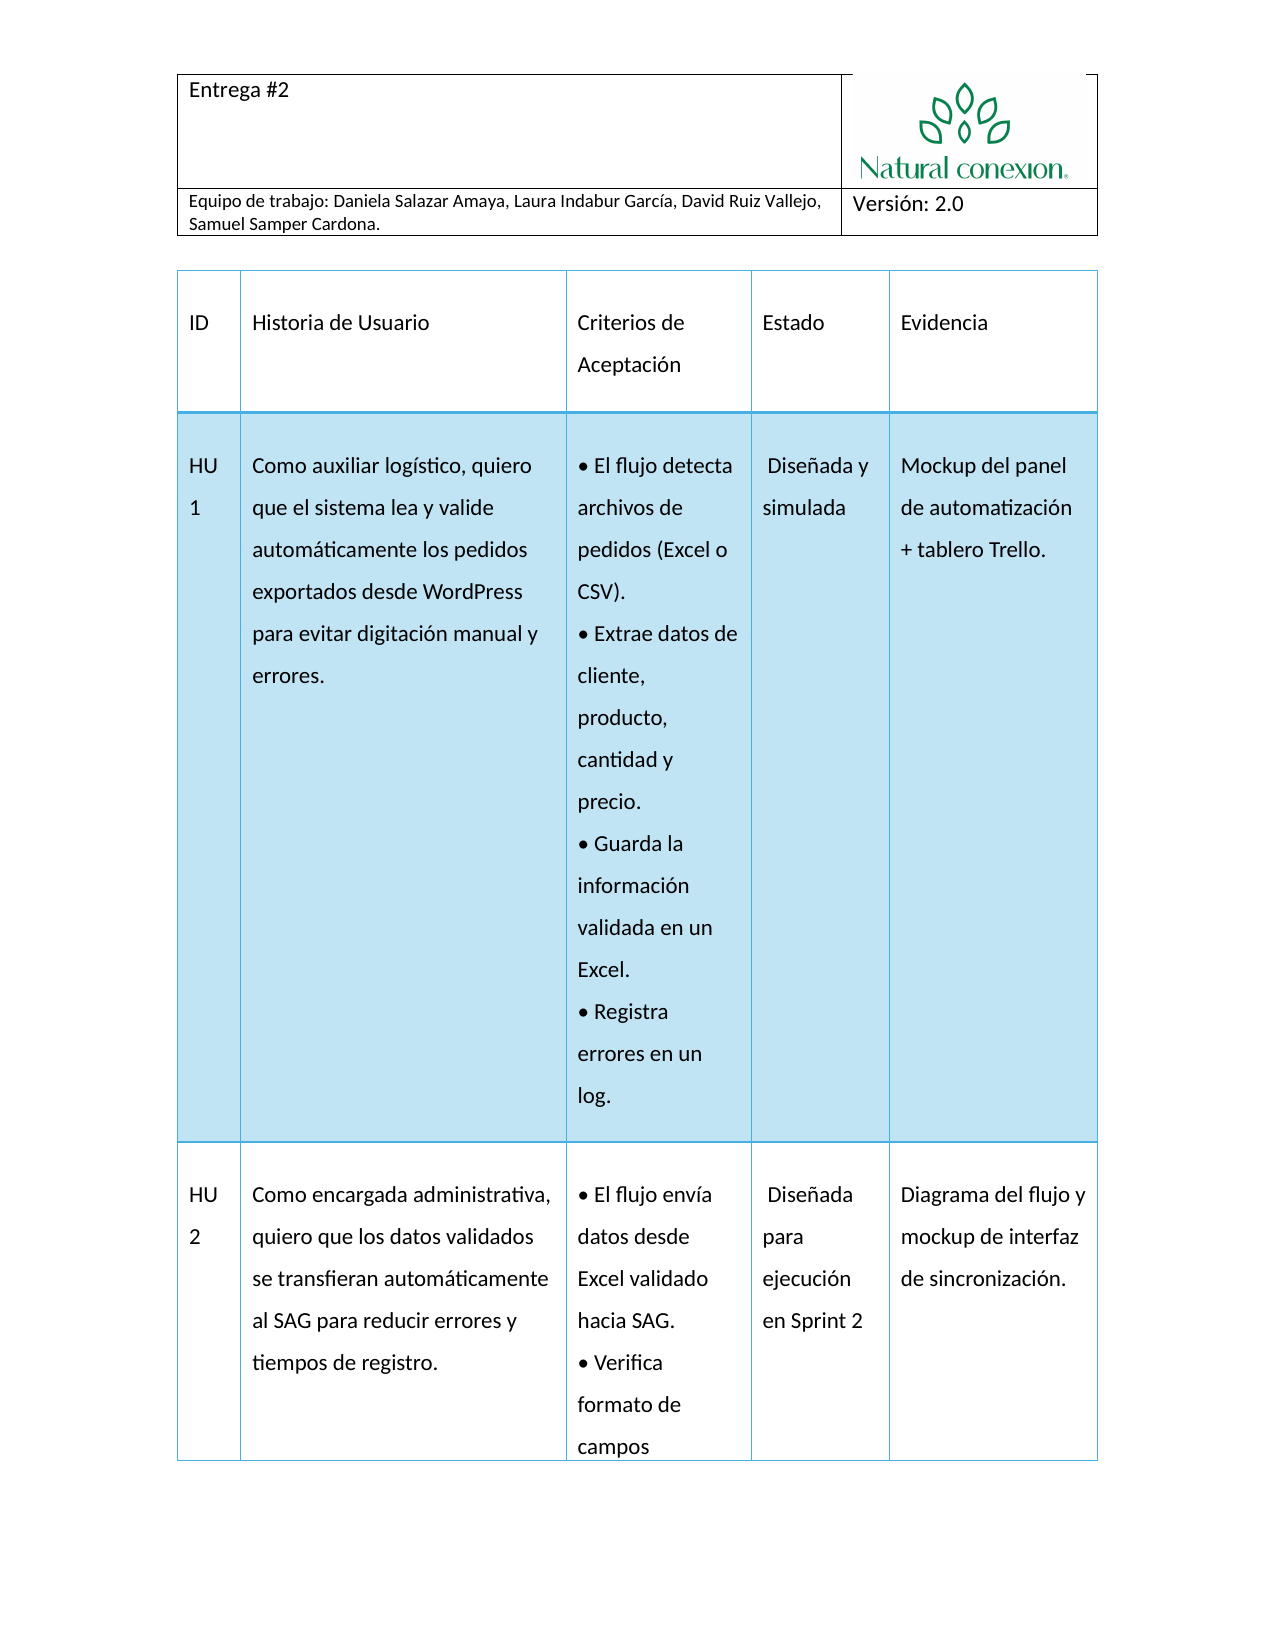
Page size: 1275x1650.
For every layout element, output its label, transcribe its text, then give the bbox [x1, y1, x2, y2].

table_header Criterios de Aceptación [567, 271, 751, 411]
table_cell • El flujo detecta archivos de pedidos (Excel o CSV). • Extrae datos de cliente, producto, cantidad y precio. • Guarda la información validada en un Excel. • Registra errores en un log. [567, 414, 751, 1141]
table_cell HU2 [178, 1143, 240, 1460]
table_cell HU1 [178, 414, 240, 1141]
picture [852, 74, 1086, 188]
table_cell Como auxiliar logístico, quiero que el sistema lea y valide automáticamente los pedidos exportados desde WordPress para evitar digitación manual y errores. [241, 414, 566, 1141]
table_header Historia de Usuario [241, 271, 566, 411]
table_cell Diseñada y simulada [752, 414, 889, 1141]
table_cell • El flujo envía datos desde Excel validado hacia SAG. • Verifica formato de campos numéricos. • Genera mensaje de confirmación de registro. [567, 1143, 751, 1460]
table_cell Mockup del panel de automatización + tablero Trello. [890, 414, 1097, 1141]
table_cell Como encargada administrativa, quiero que los datos validados se transfieran automáticamente al SAG para reducir errores y tiempos de registro. [241, 1143, 566, 1460]
table_cell Diagrama del flujo y mockup de interfaz de sincronización. [890, 1143, 1097, 1460]
table_header Estado [752, 271, 889, 411]
table_header ID [178, 271, 240, 411]
table_header Evidencia [890, 271, 1097, 411]
table_cell Diseñada para ejecución en Sprint 2 [752, 1143, 889, 1460]
